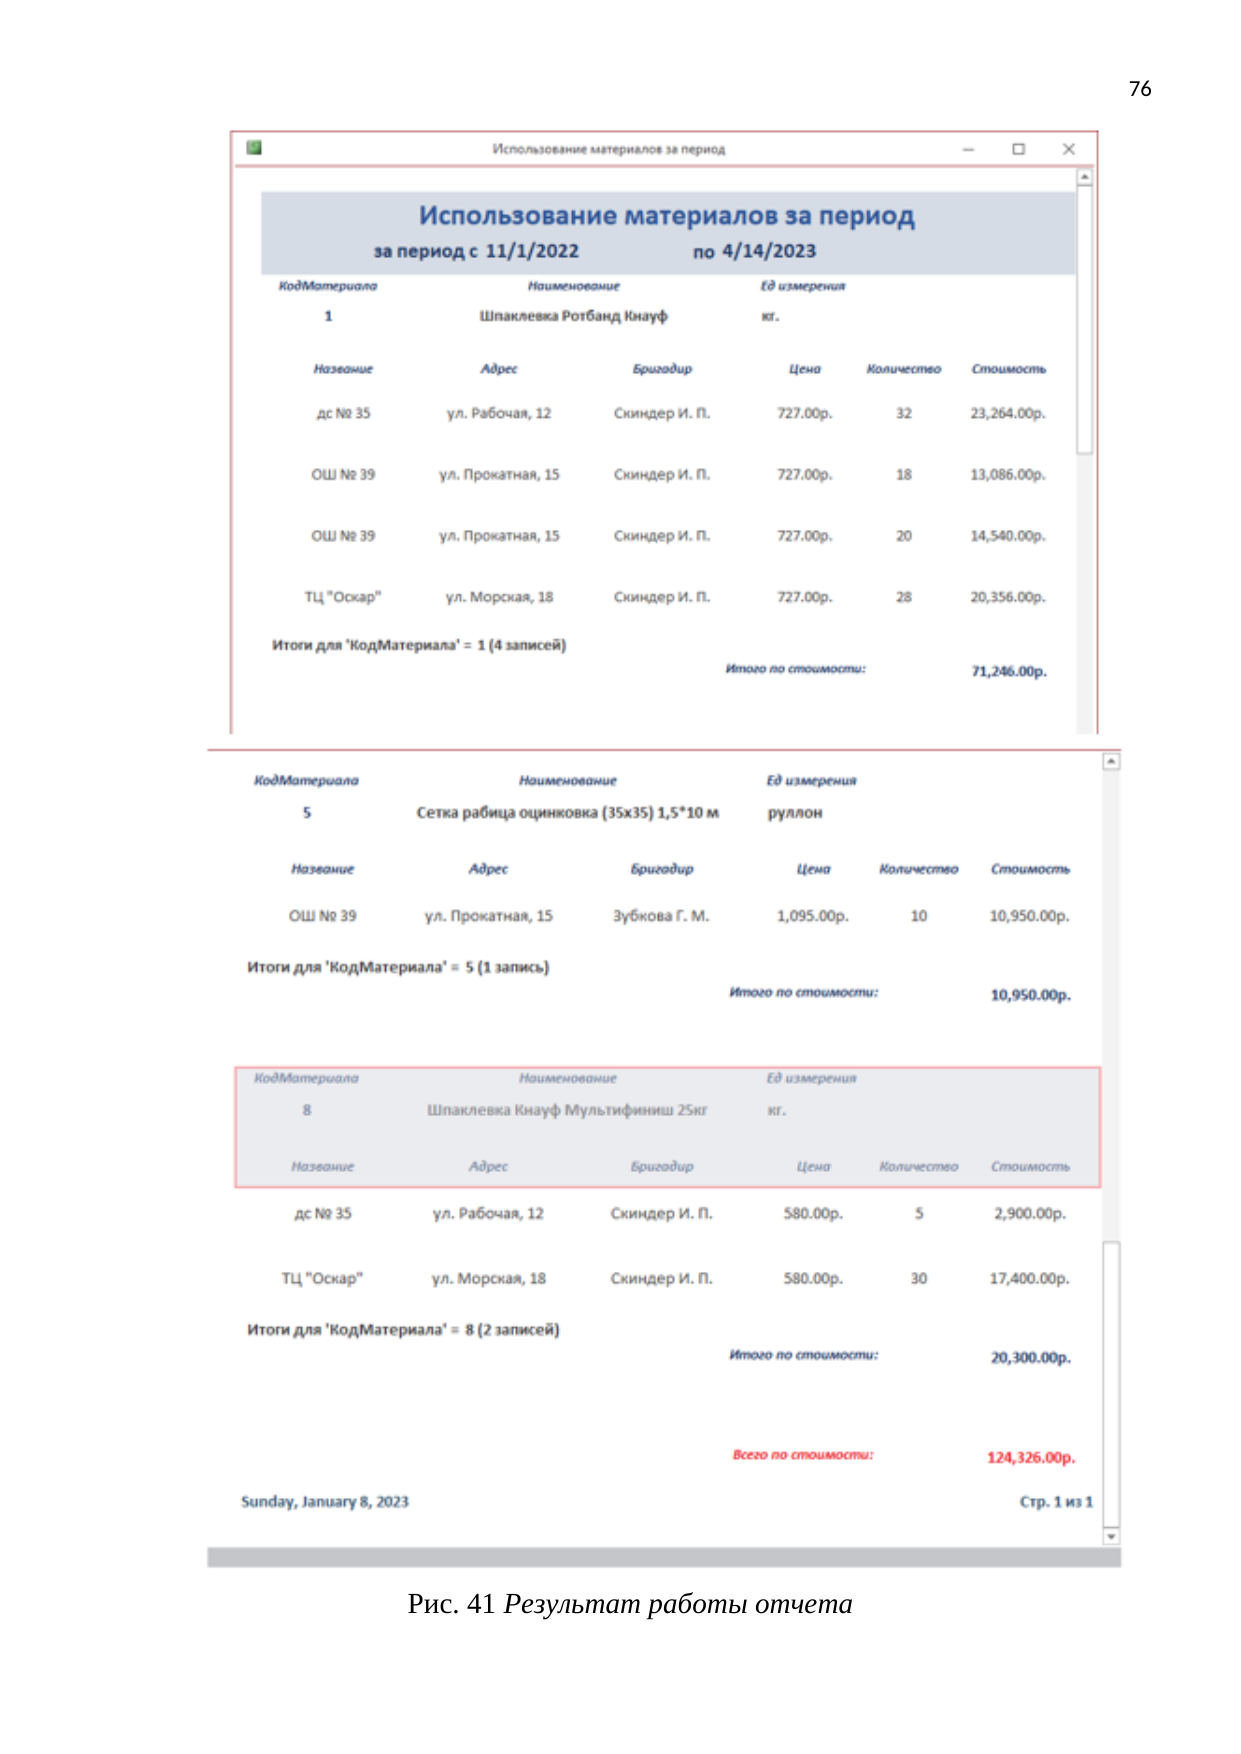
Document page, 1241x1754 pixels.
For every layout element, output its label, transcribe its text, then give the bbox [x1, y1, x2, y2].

picture [202, 129, 1127, 1570]
text Рис. 41 Результат работы отчета [112, 1586, 1152, 1620]
